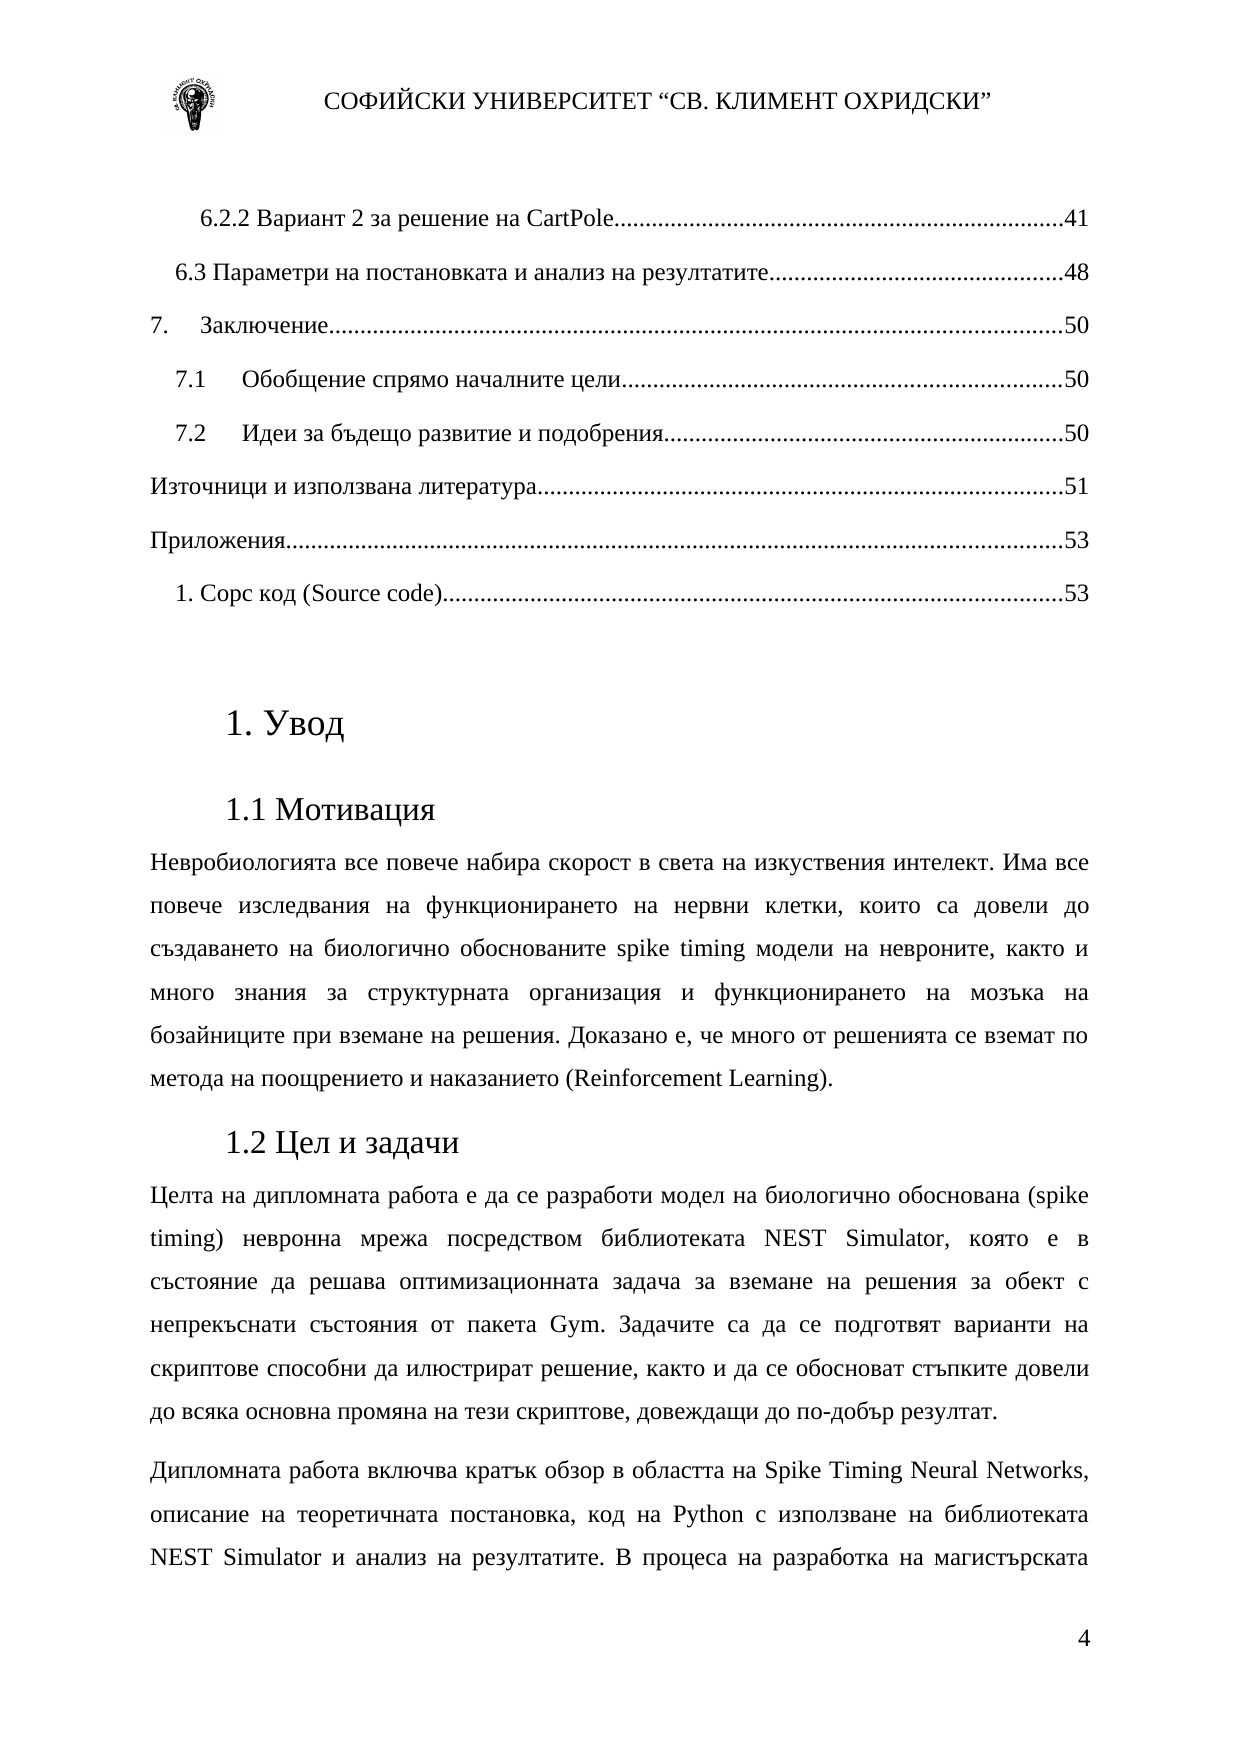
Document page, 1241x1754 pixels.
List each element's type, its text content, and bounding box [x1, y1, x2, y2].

picture [161, 73, 222, 137]
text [150, 1456, 1090, 1571]
text Целта на дипломната работа е да се разработи модел на биологично обоснована (spike timing) невронна мрежа посредством библиотеката NEST Simulator, която е в състояние да решава оптимизационната задача за вземане на решения за обект с непрекъснати състояния от пакета Gym. Задачите са да се подготвят варианти на скриптове способни да илюстрират решение, както и да се обосноват стъпките довели до всяка основна промяна на тези скриптове, довеждащи до по-добър резултат. [150, 1180, 1090, 1424]
text Невробиологията все повече набира скорост в света на изкуствения интелект. Има все повече изследвания на функционирането на нервни клетки, които са довели до създаването на биологично обоснованите spike timing модели на невроните, както и много знания за структурната организация и функционирането на мозъка на бозайниците при вземане на решения. Доказано е, че много от решенията се вземат по метода на поощрението и наказанието (Reinforcement Learning). [150, 847, 1090, 1092]
subtitle 1.1 Мотивация [225, 790, 1090, 828]
subtitle 1. Увод [225, 700, 1090, 743]
subtitle 1.2 Цел и задачи [225, 1123, 1090, 1161]
